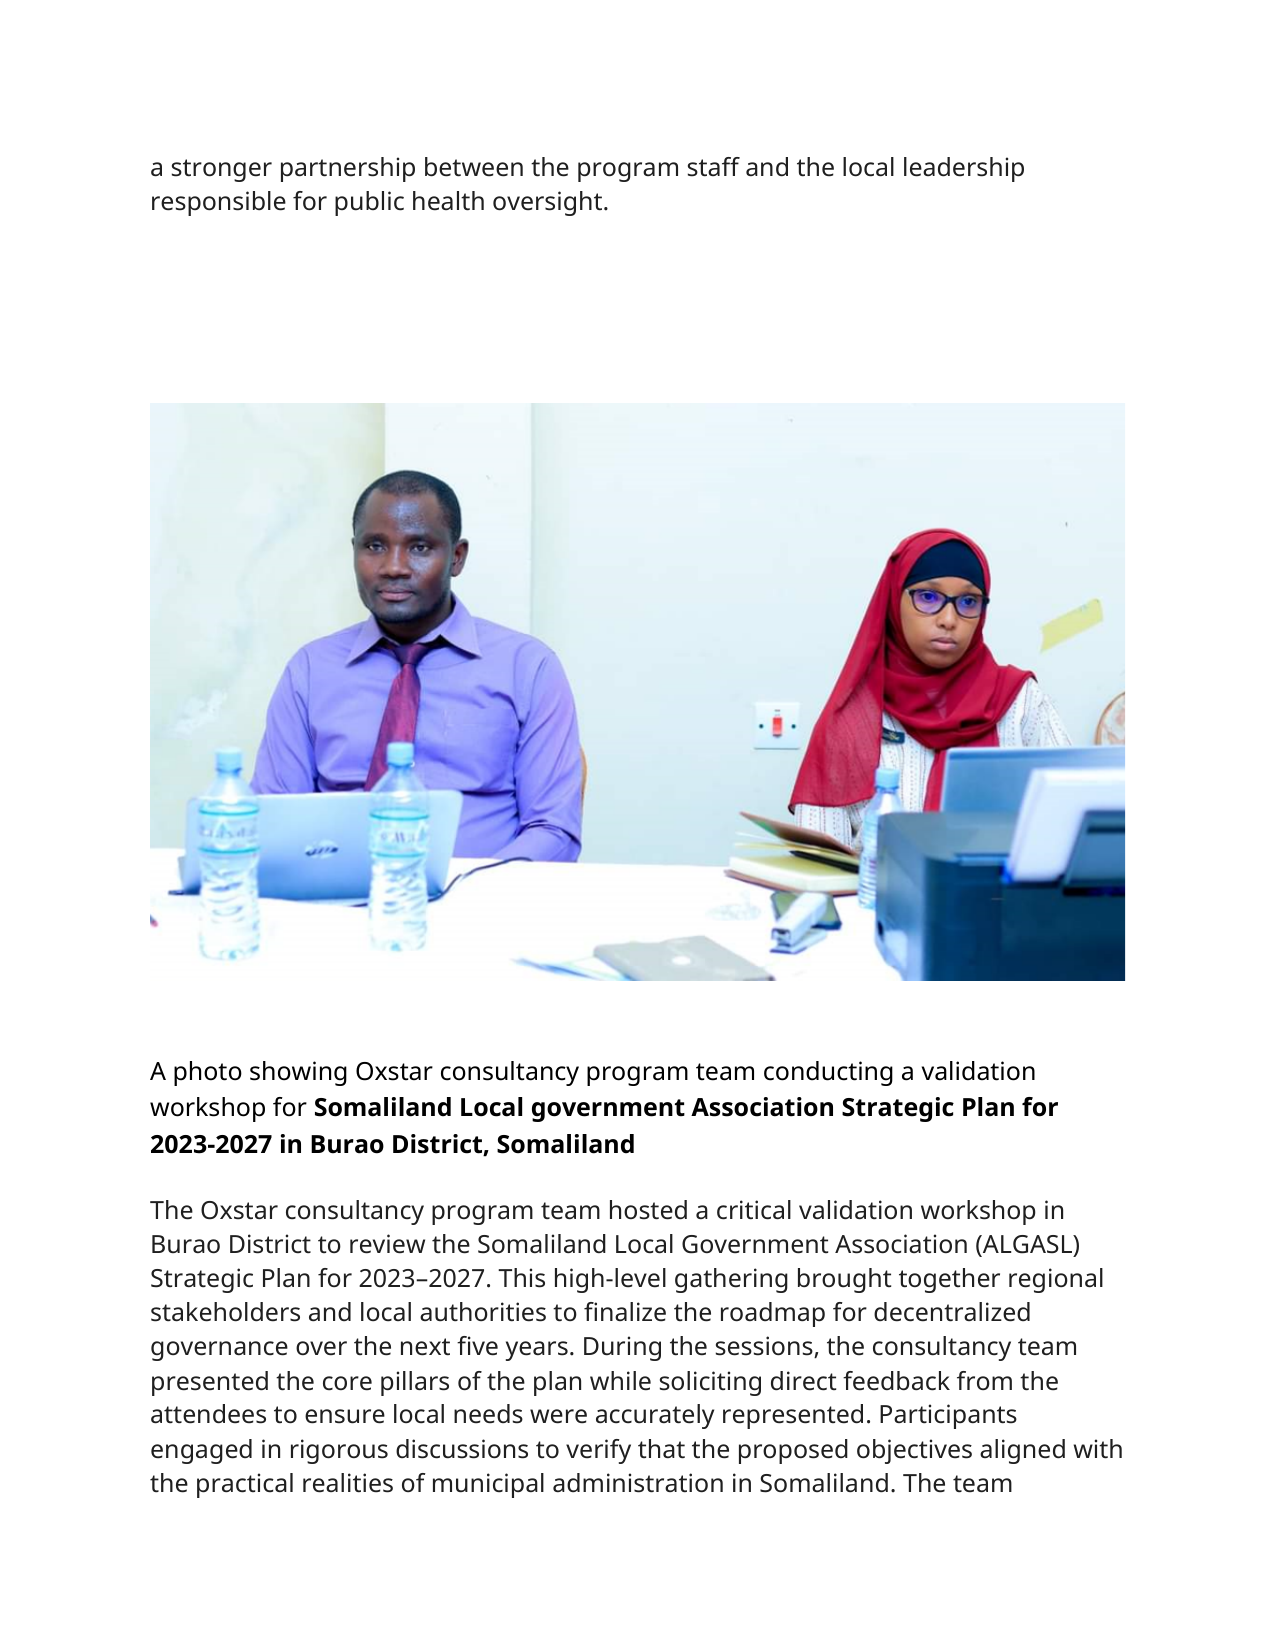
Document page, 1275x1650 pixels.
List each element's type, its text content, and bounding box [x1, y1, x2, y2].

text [150, 150, 1125, 218]
picture [150, 403, 1125, 981]
text A photo showing Oxstar consultancy program team conducting a validation workshop for Somaliland Local government Association Strategic Plan for 2023-2027 in Burao District, Somaliland [150, 1053, 1125, 1161]
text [150, 1193, 1125, 1499]
